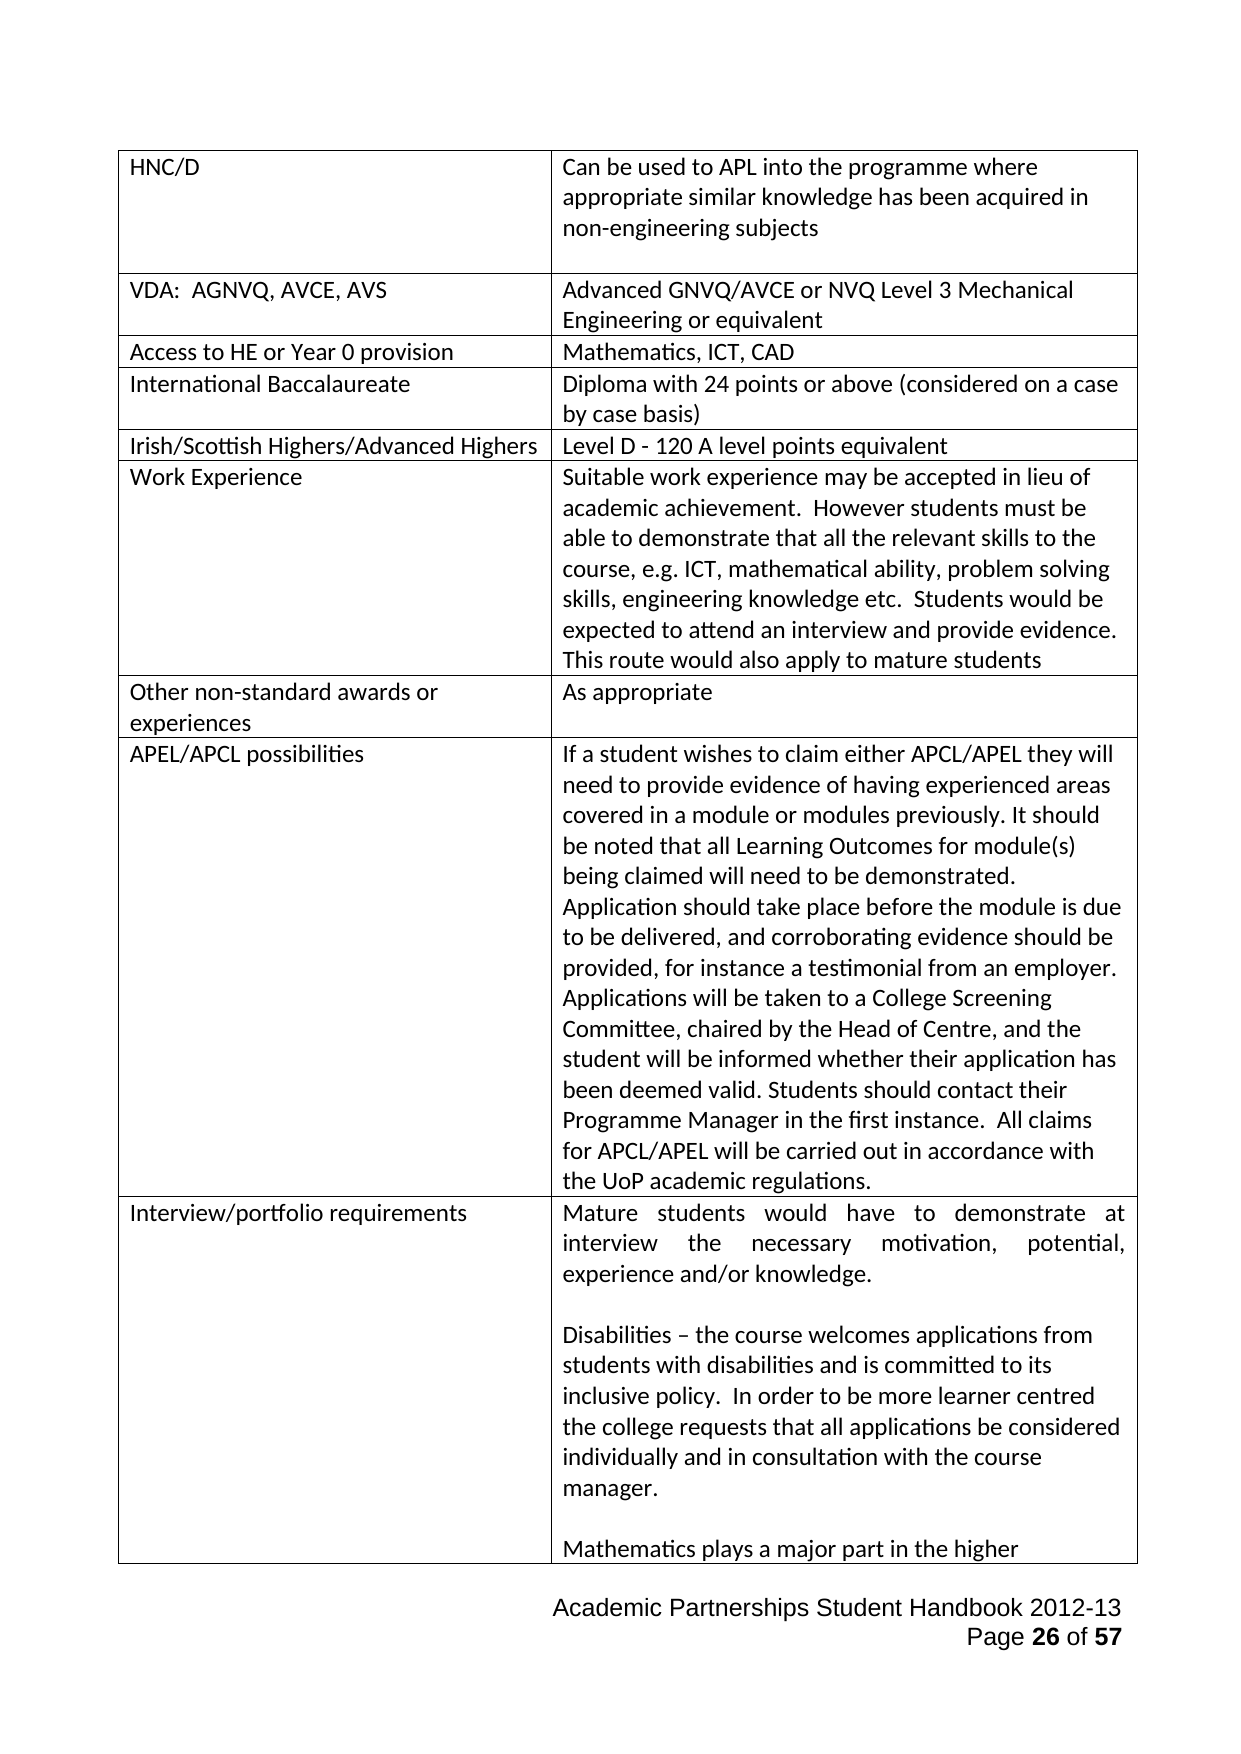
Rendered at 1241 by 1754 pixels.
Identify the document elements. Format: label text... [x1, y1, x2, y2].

table_cell Diploma with 24 points or above (considered on a case by case basis) [552, 368, 1137, 429]
table_cell Access to HE or Year 0 provision [119, 336, 551, 367]
table_cell Can be used to APL into the programme where appropriate similar knowledge has been acquired in non-engineering subjects [552, 151, 1137, 273]
table_cell If a student wishes to claim either APCL/APEL they will need to provide evidence of having experienced areas covered in a module or modules previously. It should be noted that all Learning Outcomes for module(s) being claimed will need to be demonstrated. Application should take place before the module is due to be delivered, and corroborating evidence should be provided, for instance a testimonial from an employer. Applications will be taken to a College Screening Committee, chaired by the Head of Centre, and the student will be informed whether their application has been deemed valid. Students should contact their Programme Manager in the first instance. All claims for APCL/APEL will be carried out in accordance with the UoP academic regulations. [552, 738, 1137, 1196]
table_cell As appropriate [552, 676, 1137, 737]
table_cell Mathematics, ICT, CAD [552, 336, 1137, 367]
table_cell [552, 1197, 1137, 1563]
table_cell Work Experience [119, 461, 551, 675]
table_cell Level D - 120 A level points equivalent [552, 430, 1137, 460]
table_cell APEL/APCL possibilities [119, 738, 551, 1196]
table_cell VDA: AGNVQ, AVCE, AVS [119, 274, 551, 335]
table_cell Suitable work experience may be accepted in lieu of academic achievement. However students must be able to demonstrate that all the relevant skills to the course, e.g. ICT, mathematical ability, problem solving skills, engineering knowledge etc. Students would be expected to attend an interview and provide evidence. This route would also apply to mature students [552, 461, 1137, 675]
table_cell HNC/D [119, 151, 551, 273]
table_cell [119, 1197, 551, 1563]
table_cell International Baccalaureate [119, 368, 551, 429]
table_cell Irish/Scottish Highers/Advanced Highers [119, 430, 551, 460]
table_cell Advanced GNVQ/AVCE or NVQ Level 3 Mechanical Engineering or equivalent [552, 274, 1137, 335]
table_cell Other non-standard awards or experiences [119, 676, 551, 737]
